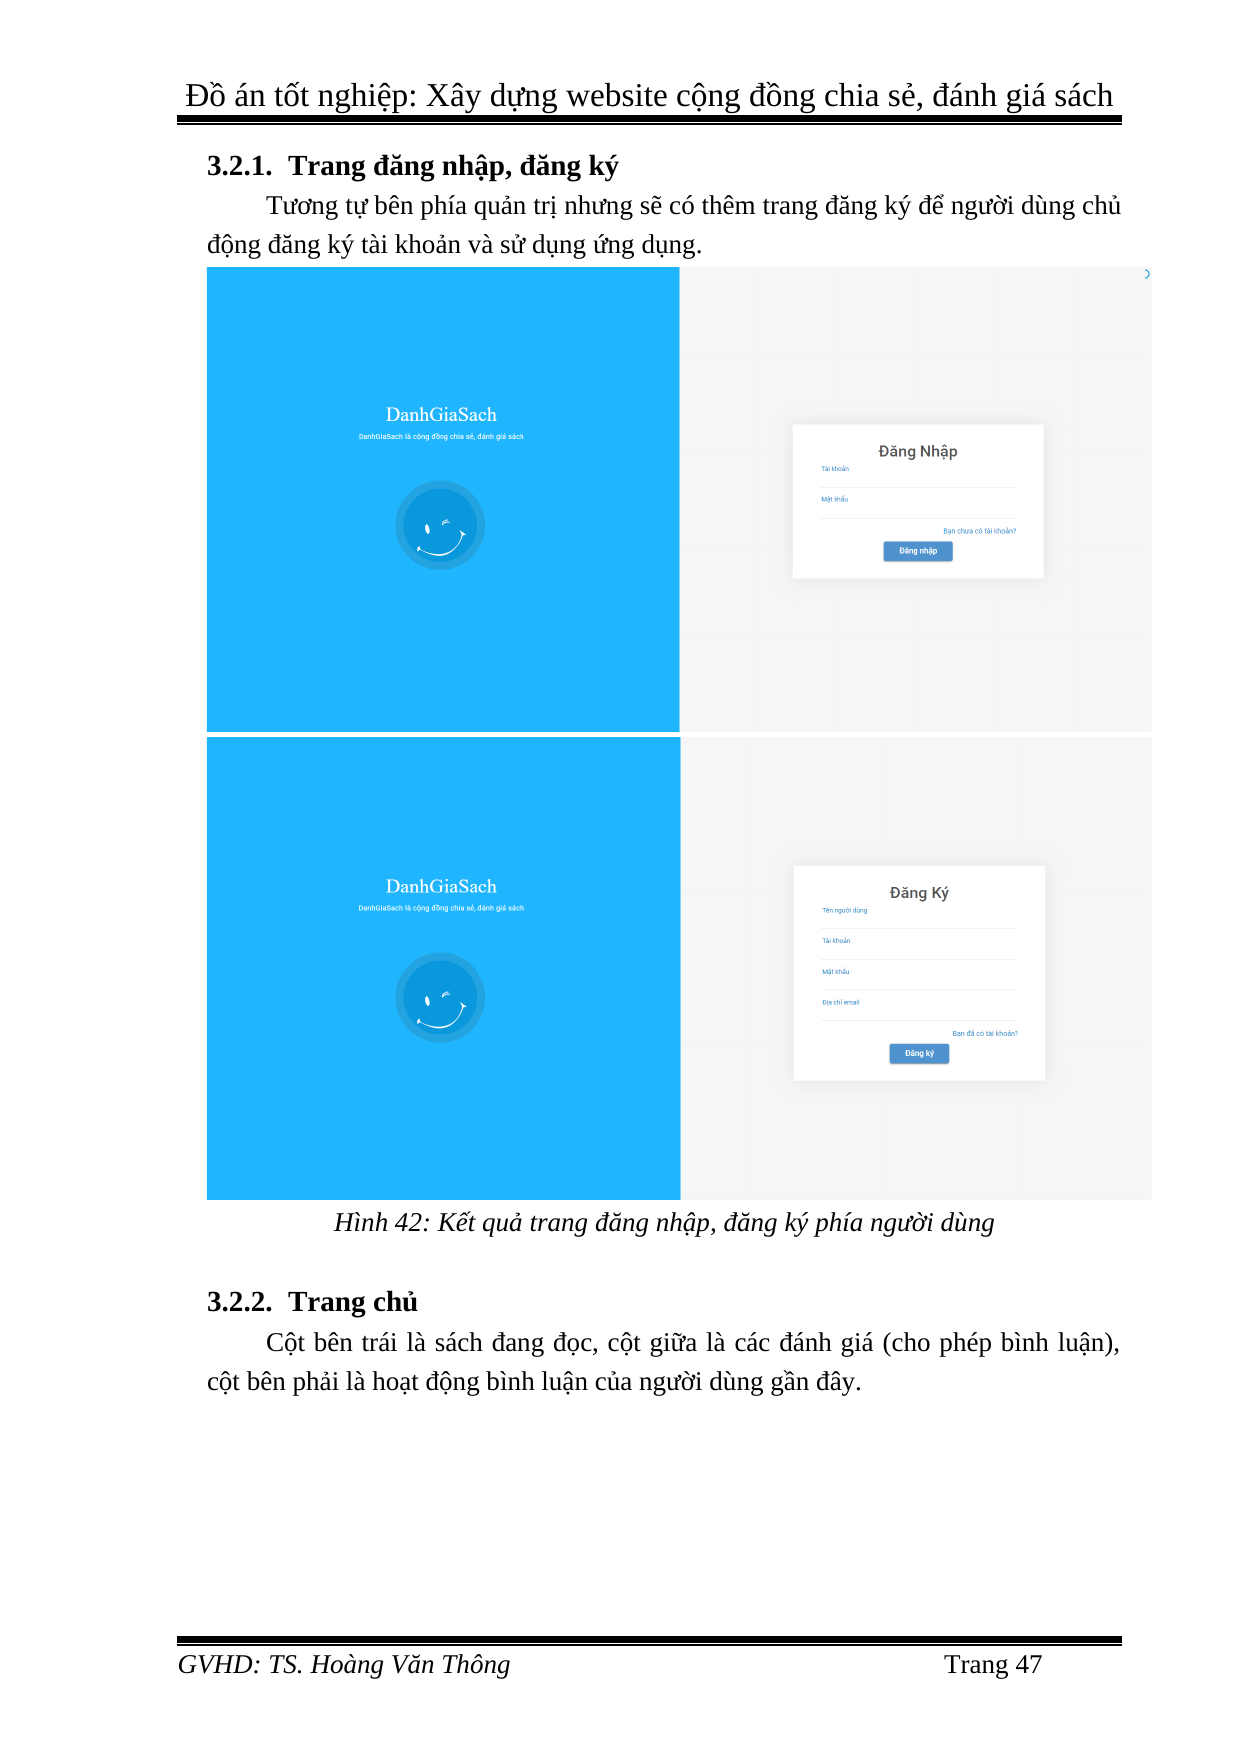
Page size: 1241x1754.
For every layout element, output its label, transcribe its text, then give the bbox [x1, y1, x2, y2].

list Trang chủ [207, 1284, 1122, 1318]
list Hình 42: Kết quả trang đăng nhập, đăng ký phía người dùng [207, 1206, 1122, 1238]
list Cột bên trái là sách đang đọc, cột giữa là các đánh giá (cho phép bình luận), cột bên phải là hoạt động bình luận của người dùng gần đây. [207, 1326, 1122, 1396]
list Trang đăng nhập, đăng ký [207, 148, 1122, 181]
list Tương tự bên phía quản trị nhưng sẽ có thêm trang đăng ký để người dùng chủ động đăng ký tài khoản và sử dụng ứng dụng. [207, 189, 1122, 259]
picture [206, 267, 1152, 732]
picture [206, 737, 1152, 1200]
